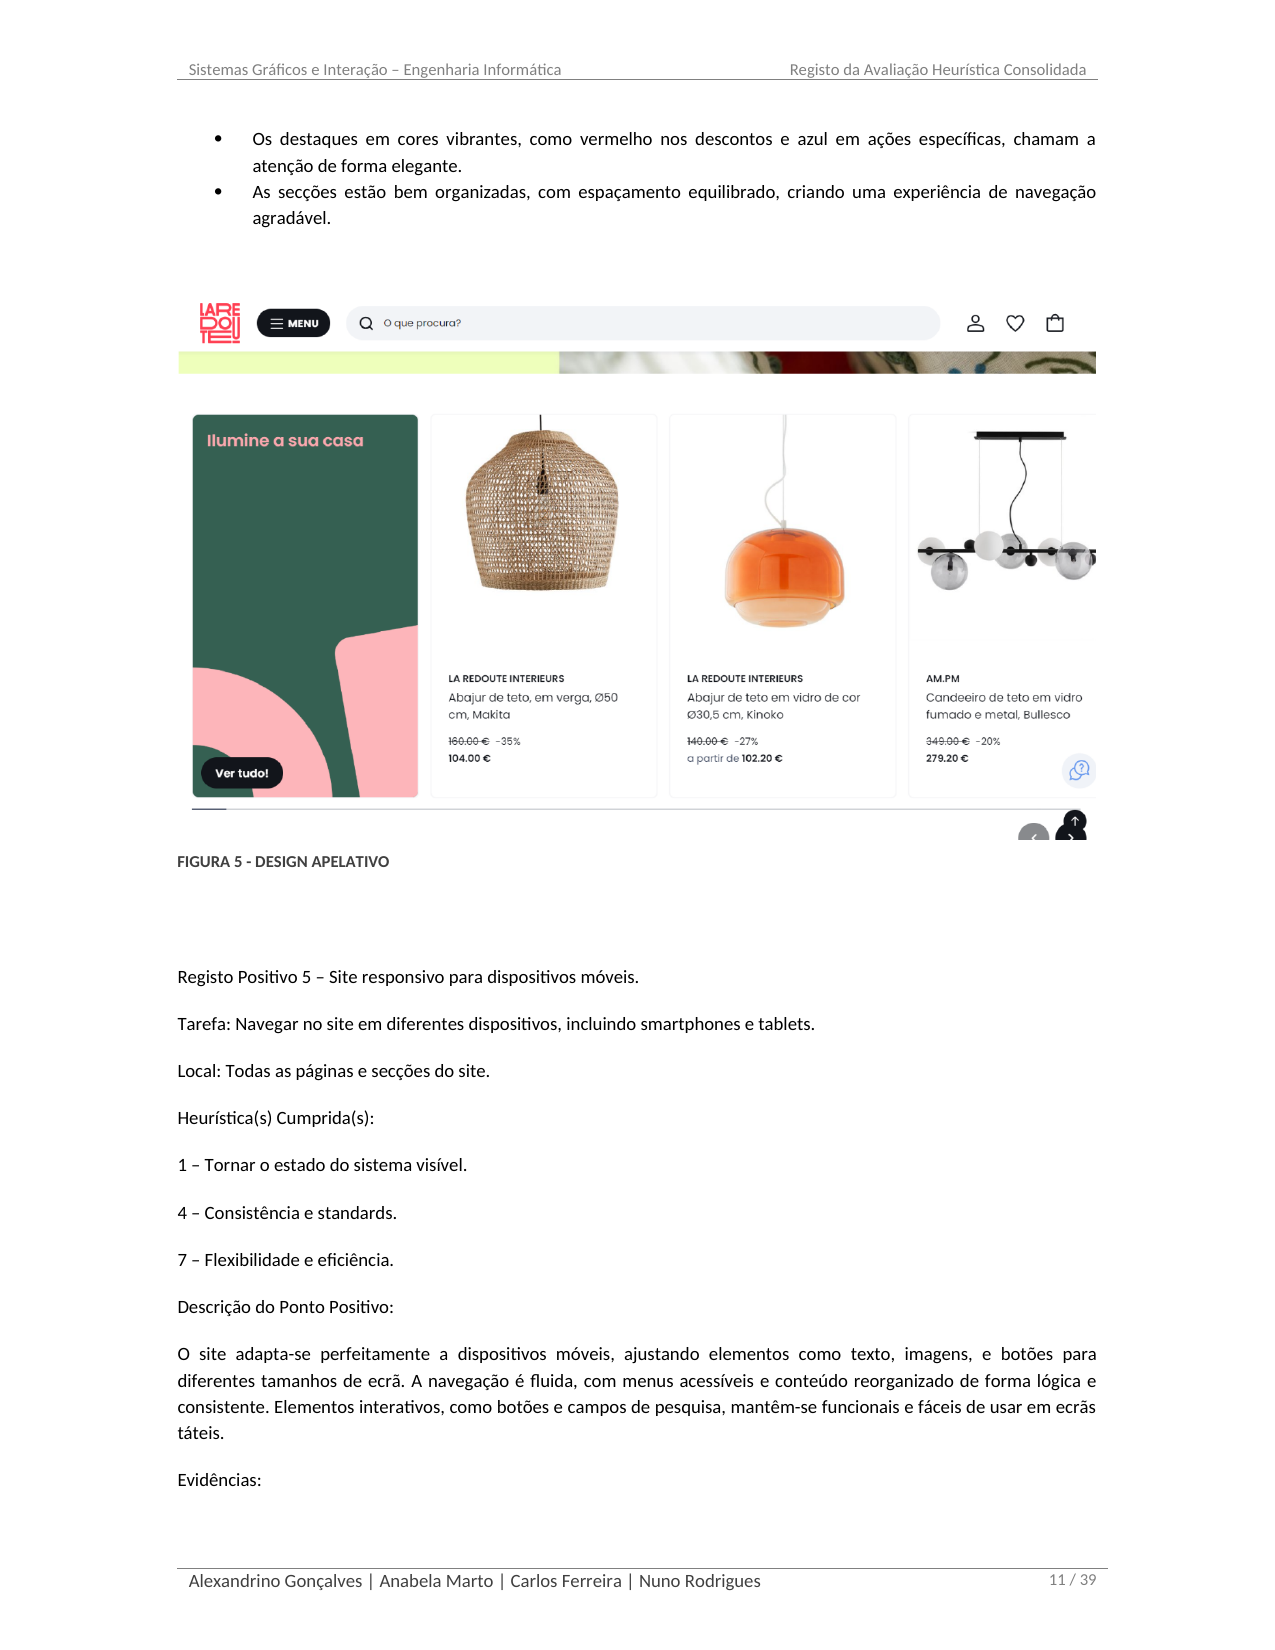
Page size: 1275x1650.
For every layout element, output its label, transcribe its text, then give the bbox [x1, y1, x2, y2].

text Descrição do Ponto Positivo: [177, 1295, 1098, 1318]
text Local: Todas as páginas e secções do site. [177, 1059, 1098, 1082]
text 4 – Consistência e standards. [177, 1201, 1098, 1224]
list As secções estão bem organizadas, com espaçamento equilibrado, criando uma experiência de navegação agradável. [215, 180, 1098, 229]
list Os destaques em cores vibrantes, como vermelho nos descontos e azul em ações específicas, chamam a atenção de forma elegante. [215, 127, 1098, 177]
picture [177, 300, 1095, 839]
text O site adapta-se perfeitamente a dispositivos móveis, ajustando elementos como texto, imagens, e botões para diferentes tamanhos de ecrã. A navegação é fluida, com menus acessíveis e conteúdo reorganizado de forma lógica e consistente. Elementos interativos, como botões e campos de pesquisa, mantêm-se funcionais e fáceis de usar em ecrãs táteis. [177, 1342, 1098, 1444]
text Tarefa: Navegar no site em diferentes dispositivos, incluindo smartphones e tablets. [177, 1012, 1098, 1035]
text Heurística(s) Cumprida(s): [177, 1106, 1098, 1129]
text 7 – Flexibilidade e eficiência. [177, 1248, 1098, 1271]
text 1 – Tornar o estado do sistema visível. [177, 1154, 1098, 1177]
text Registo Positivo 5 – Site responsivo para dispositivos móveis. [177, 965, 1098, 988]
text Evidências: [177, 1469, 1098, 1492]
